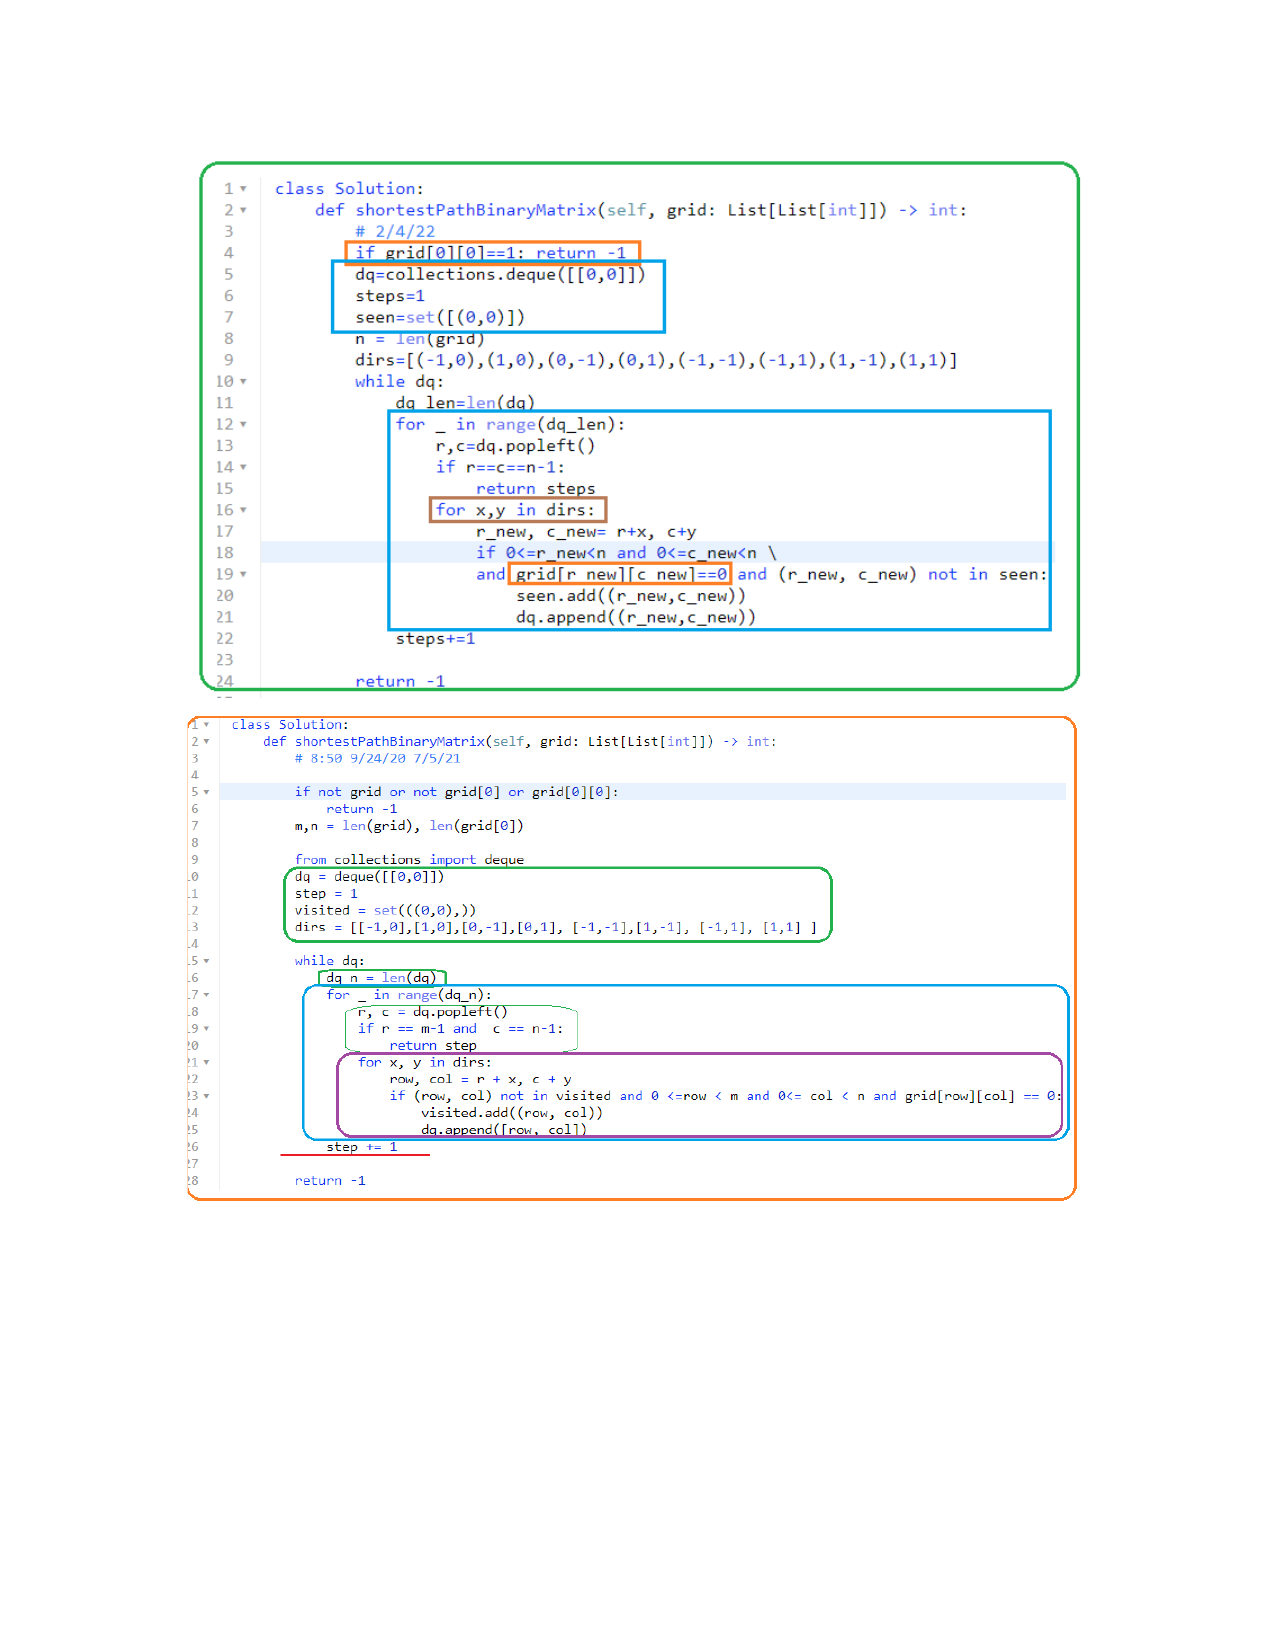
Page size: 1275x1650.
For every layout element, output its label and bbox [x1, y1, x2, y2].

picture [187, 150, 1088, 698]
picture [187, 716, 1086, 1210]
